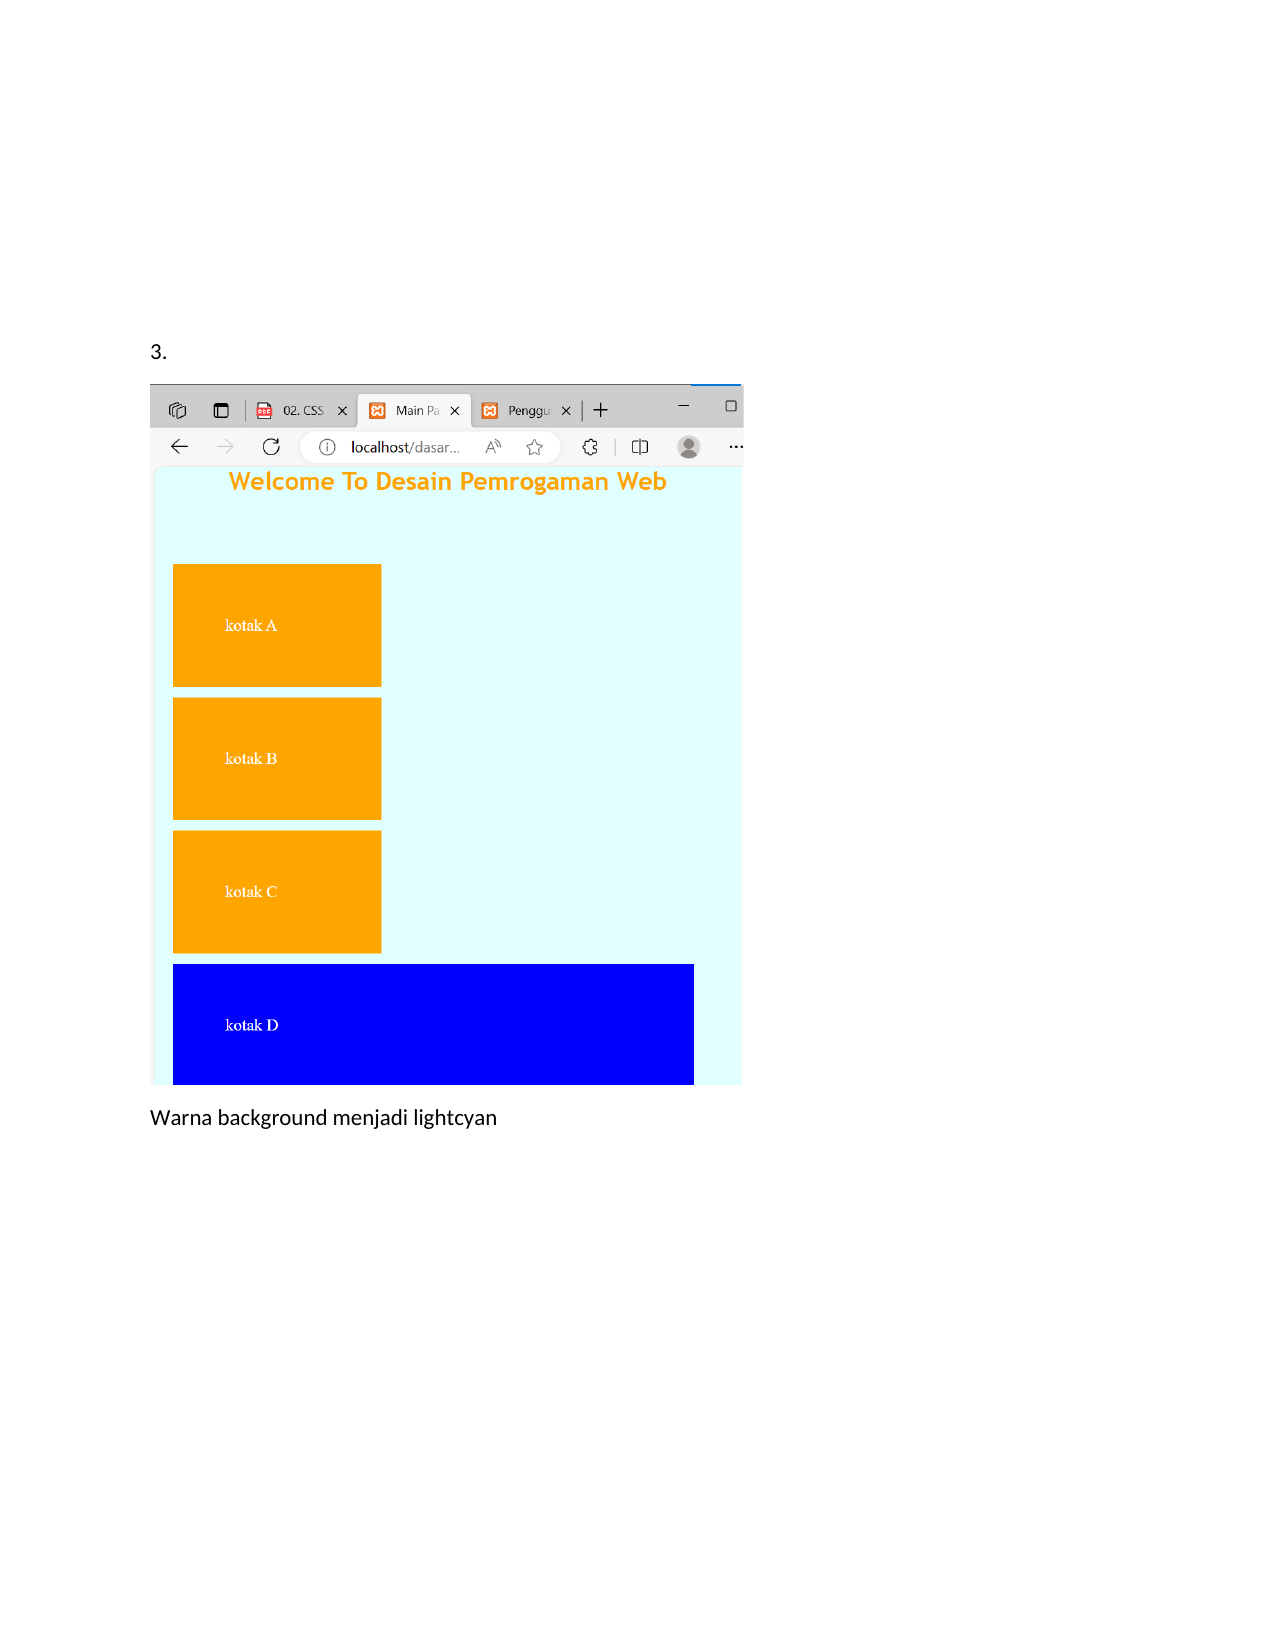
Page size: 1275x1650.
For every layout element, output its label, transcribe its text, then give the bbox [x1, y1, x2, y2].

picture [150, 384, 744, 1085]
text Warna background menjadi lightcyan [150, 1103, 1125, 1132]
text 3. [150, 337, 1125, 366]
